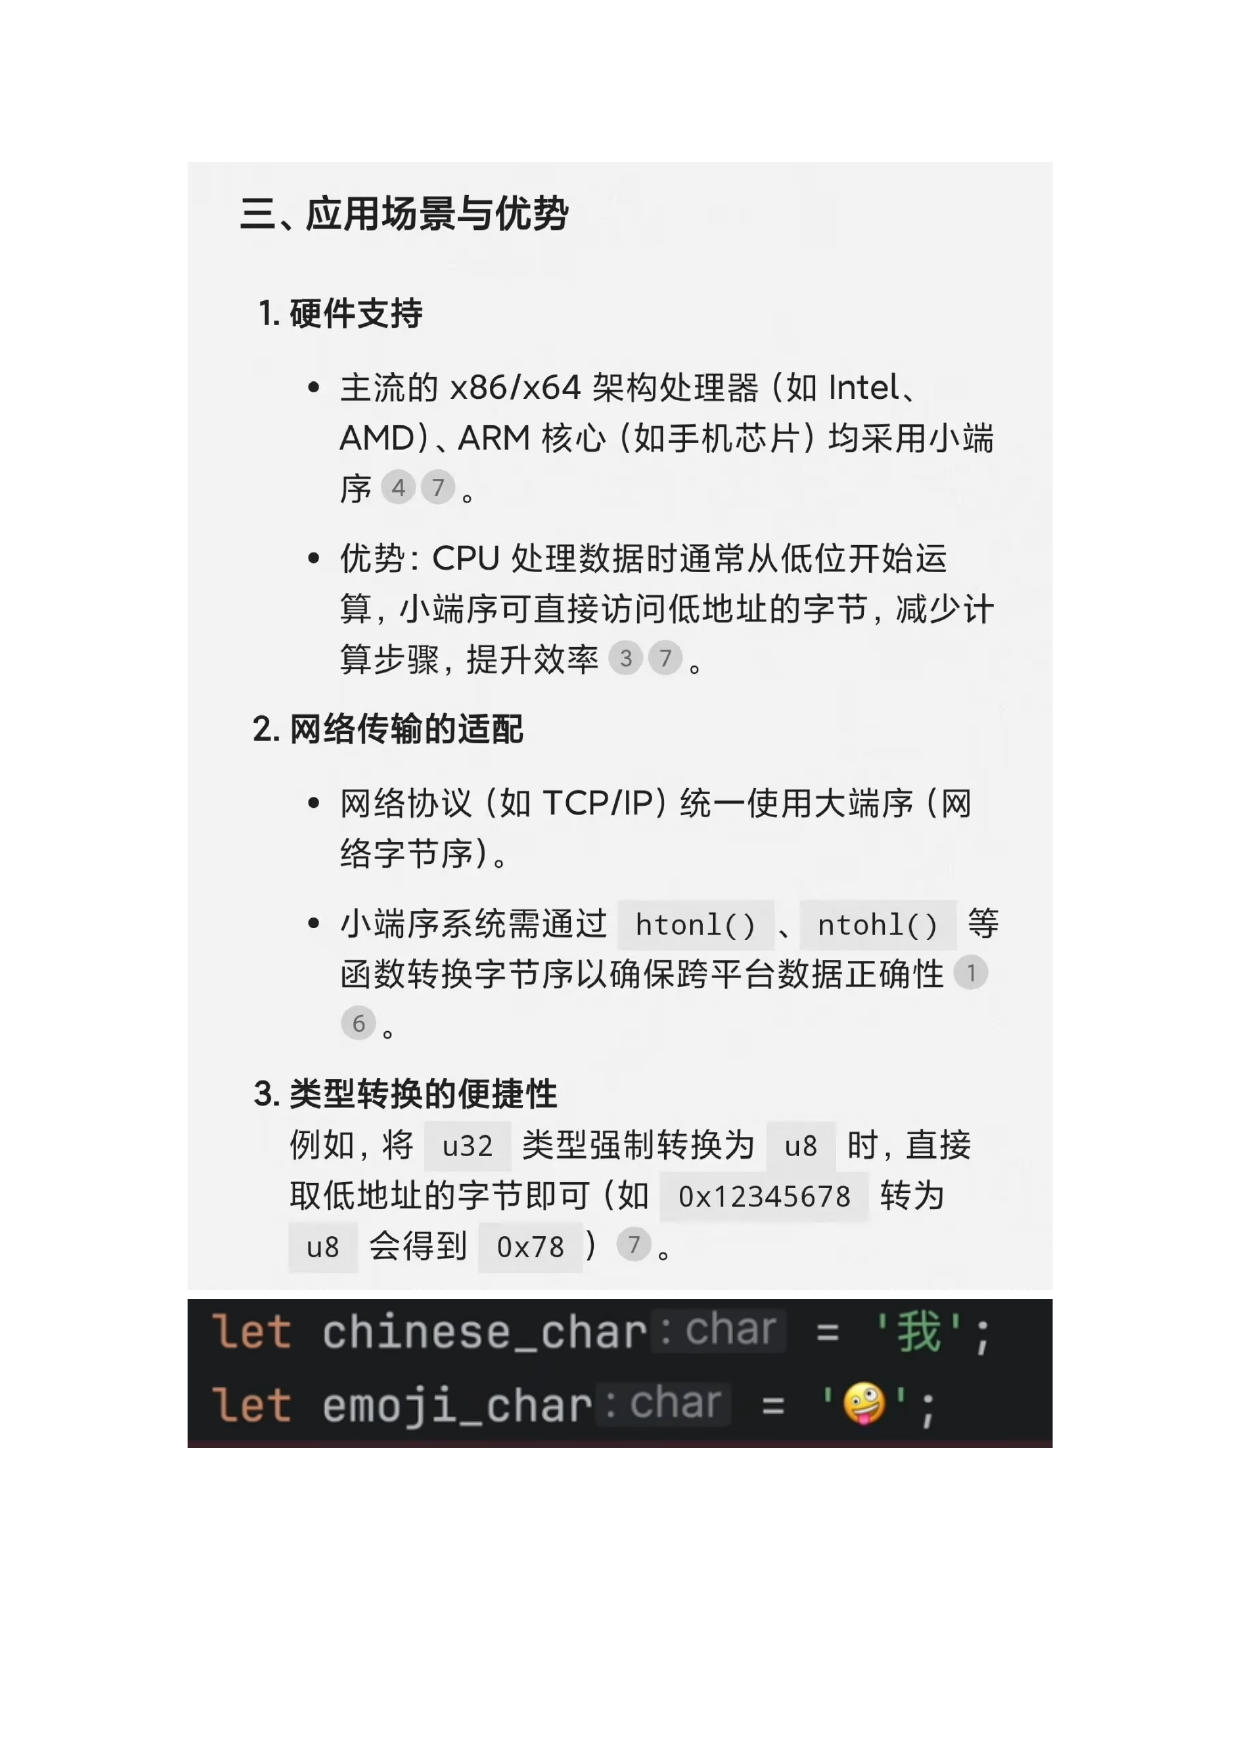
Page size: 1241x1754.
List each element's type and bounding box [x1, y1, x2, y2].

picture [187, 162, 1053, 1290]
picture [187, 1299, 1053, 1448]
